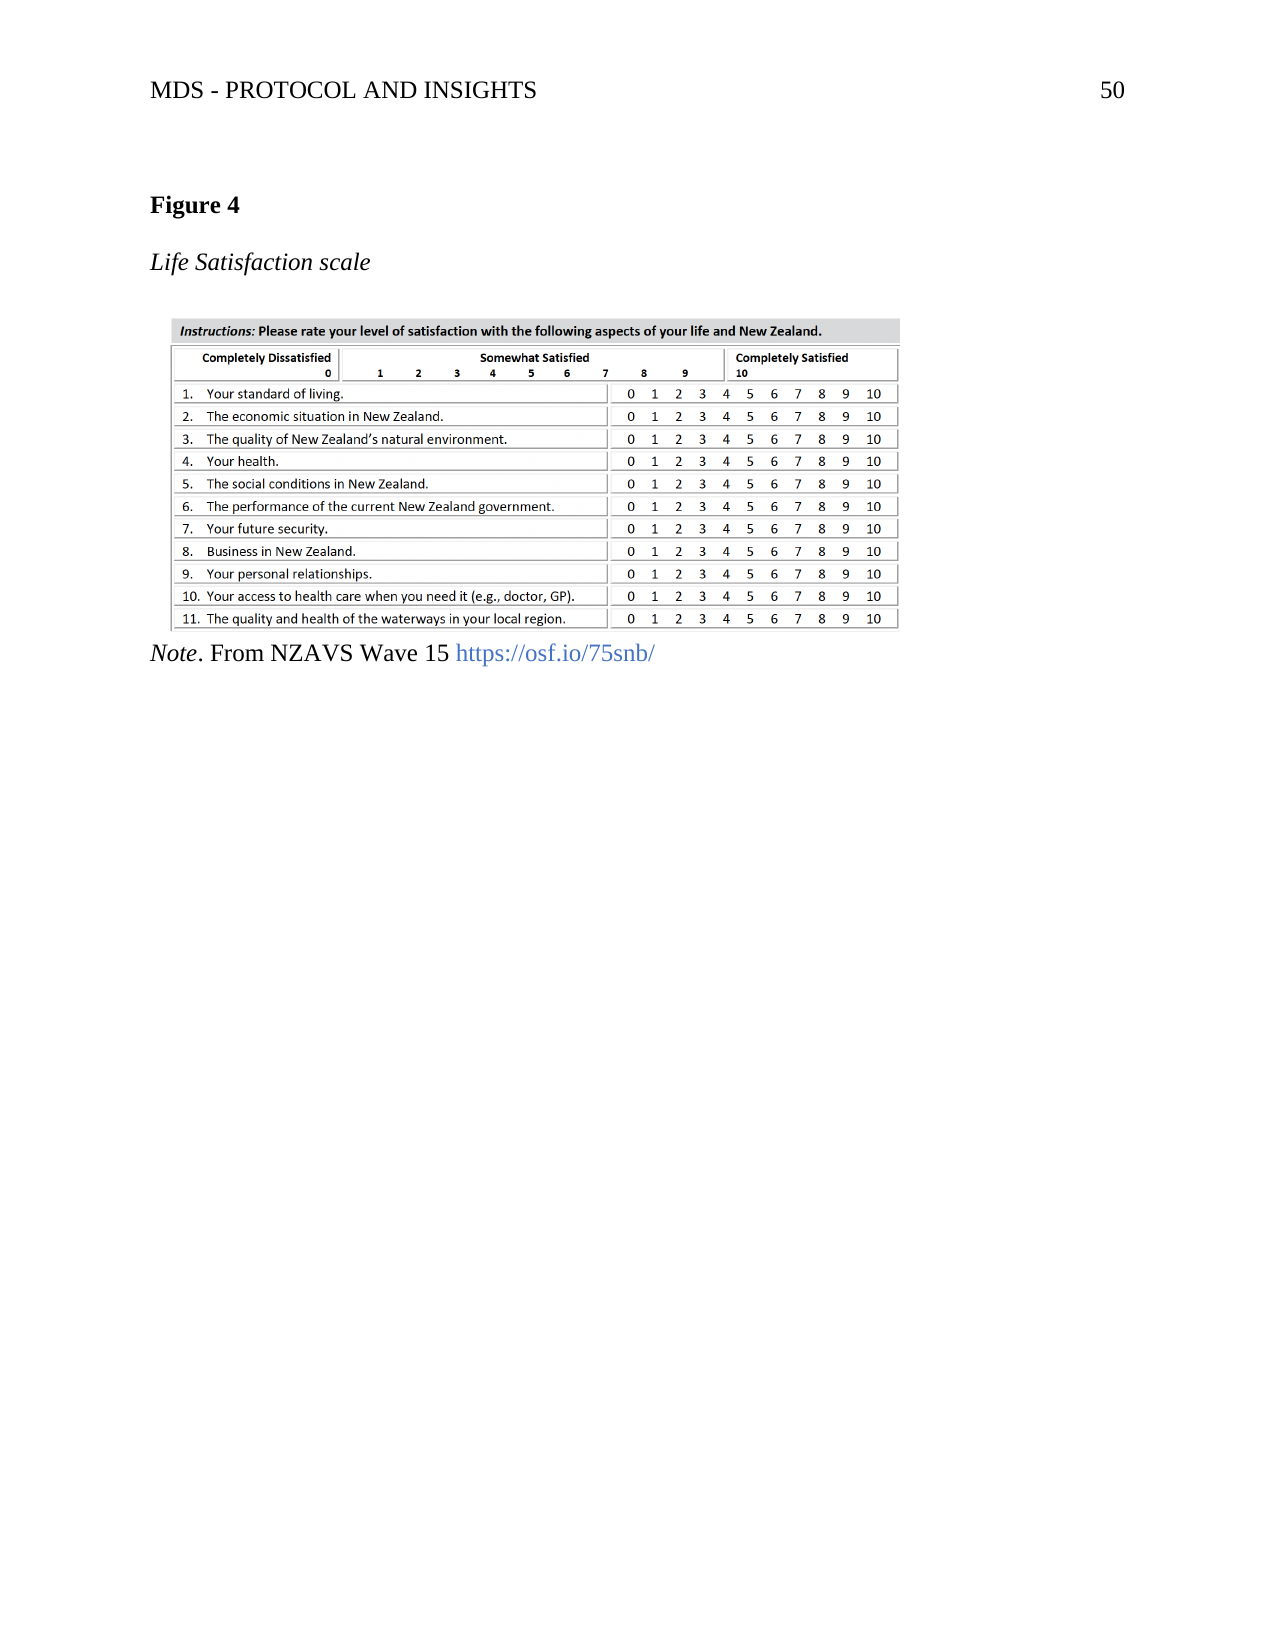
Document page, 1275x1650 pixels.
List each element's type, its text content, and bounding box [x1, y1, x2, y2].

text Note. From NZAVS Wave 15 https://osf.io/75snb/ [150, 638, 1125, 666]
text Life Satisfaction scale [150, 247, 1125, 276]
title Figure 4 [150, 190, 1125, 219]
picture [168, 317, 900, 632]
